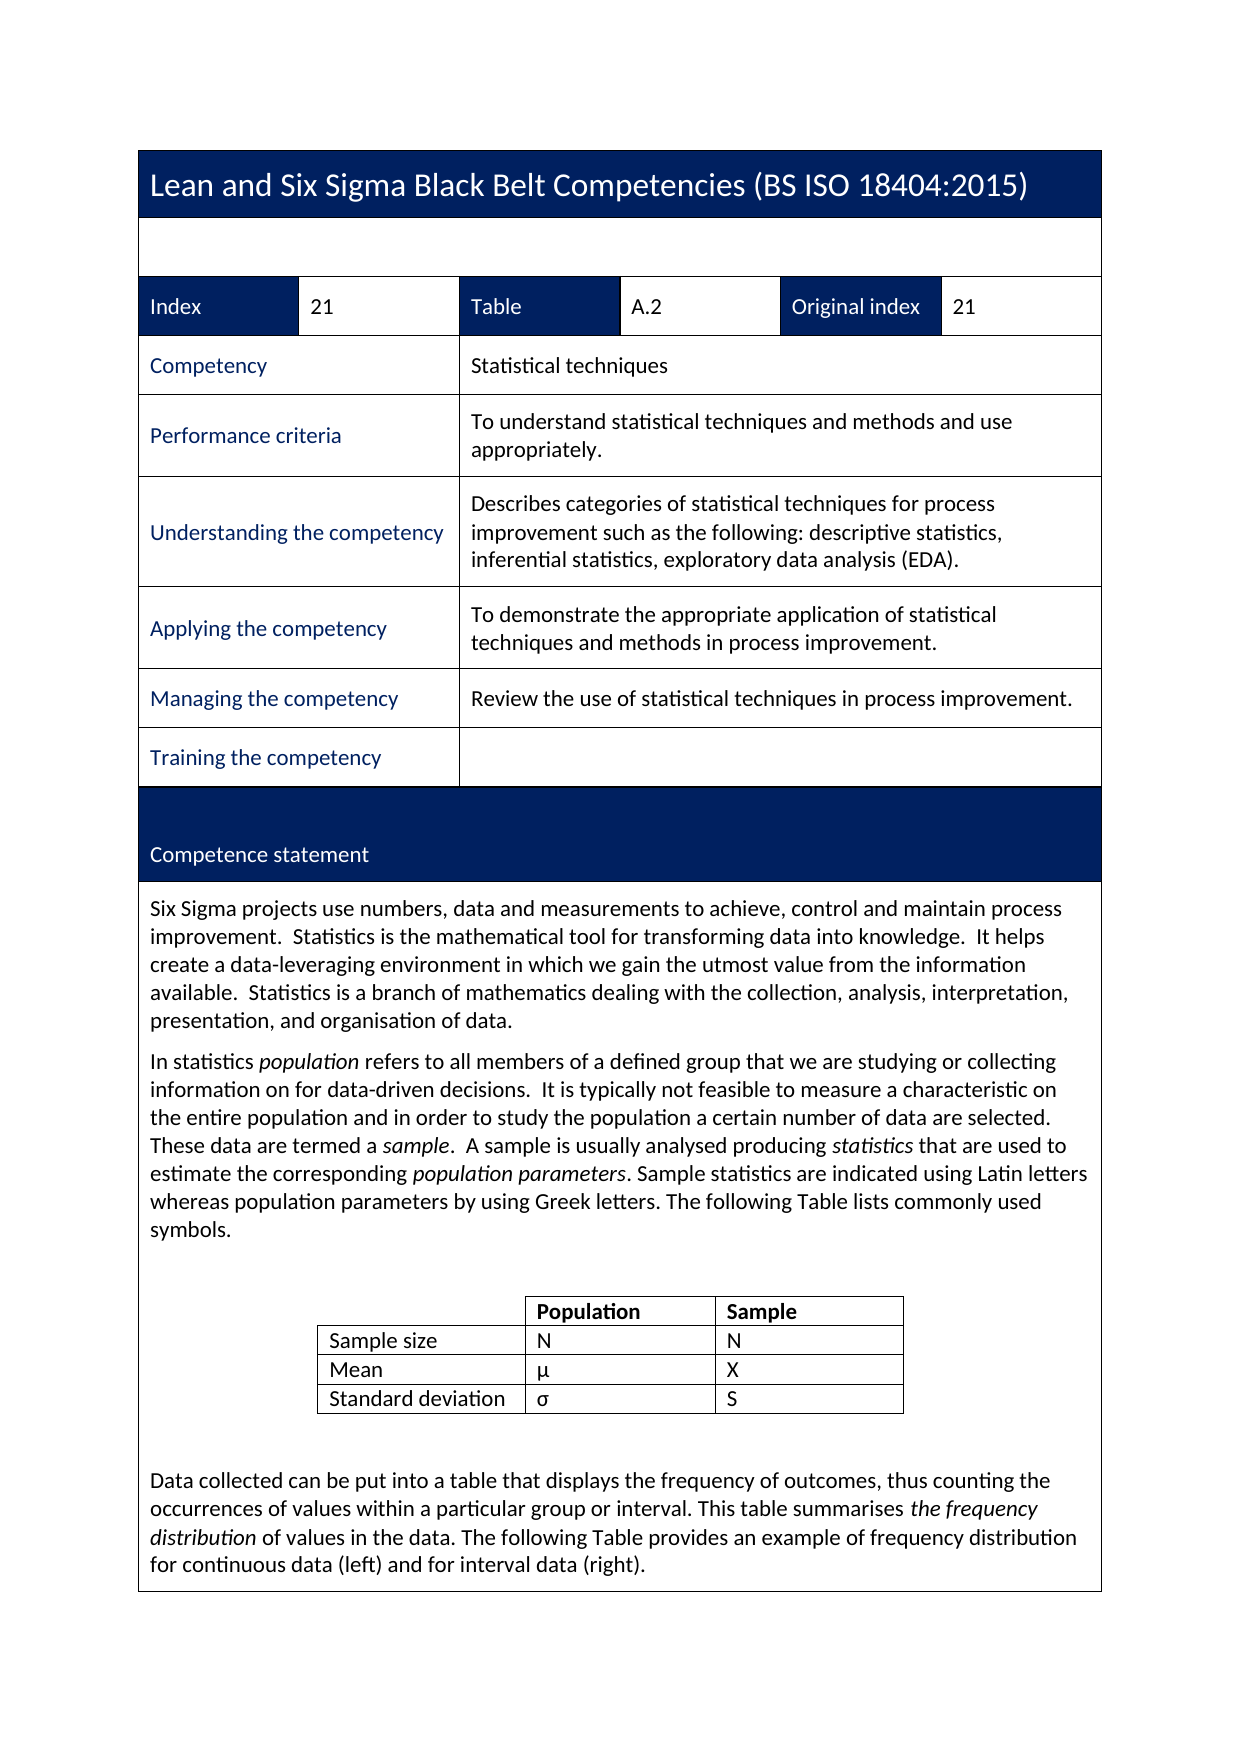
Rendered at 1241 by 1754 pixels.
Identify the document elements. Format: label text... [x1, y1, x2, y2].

table_cell Describes categories of statistical techniques for process improvement such as the following: descriptive statistics, inferential statistics, exploratory data analysis (EDA). [460, 477, 1101, 586]
table_cell Training the competency [139, 728, 459, 786]
table_cell Table [460, 277, 619, 335]
table_cell [139, 218, 1101, 276]
table_cell Index [139, 277, 298, 335]
table_cell Applying the competency [139, 587, 459, 668]
table_cell To understand statistical techniques and methods and use appropriately. [460, 395, 1101, 476]
table_cell Competency [139, 336, 459, 394]
table_cell Performance criteria [139, 395, 459, 476]
table_cell 21 [942, 277, 1101, 335]
table_cell Statistical techniques [460, 336, 1101, 394]
table_cell Review the use of statistical techniques in process improvement. [460, 669, 1101, 727]
table_cell Original index [781, 277, 941, 335]
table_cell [139, 882, 1101, 1591]
table_cell [460, 728, 1101, 786]
table_cell Lean and Six Sigma Black Belt Competencies (BS ISO 18404:2015) [139, 151, 1101, 217]
table_cell Competence statement [139, 788, 1101, 881]
table_cell 21 [299, 277, 459, 335]
table_cell To demonstrate the appropriate application of statistical techniques and methods in process improvement. [460, 587, 1101, 668]
table_cell Understanding the competency [139, 477, 459, 586]
table_cell A.2 [621, 277, 780, 335]
table_cell Managing the competency [139, 669, 459, 727]
